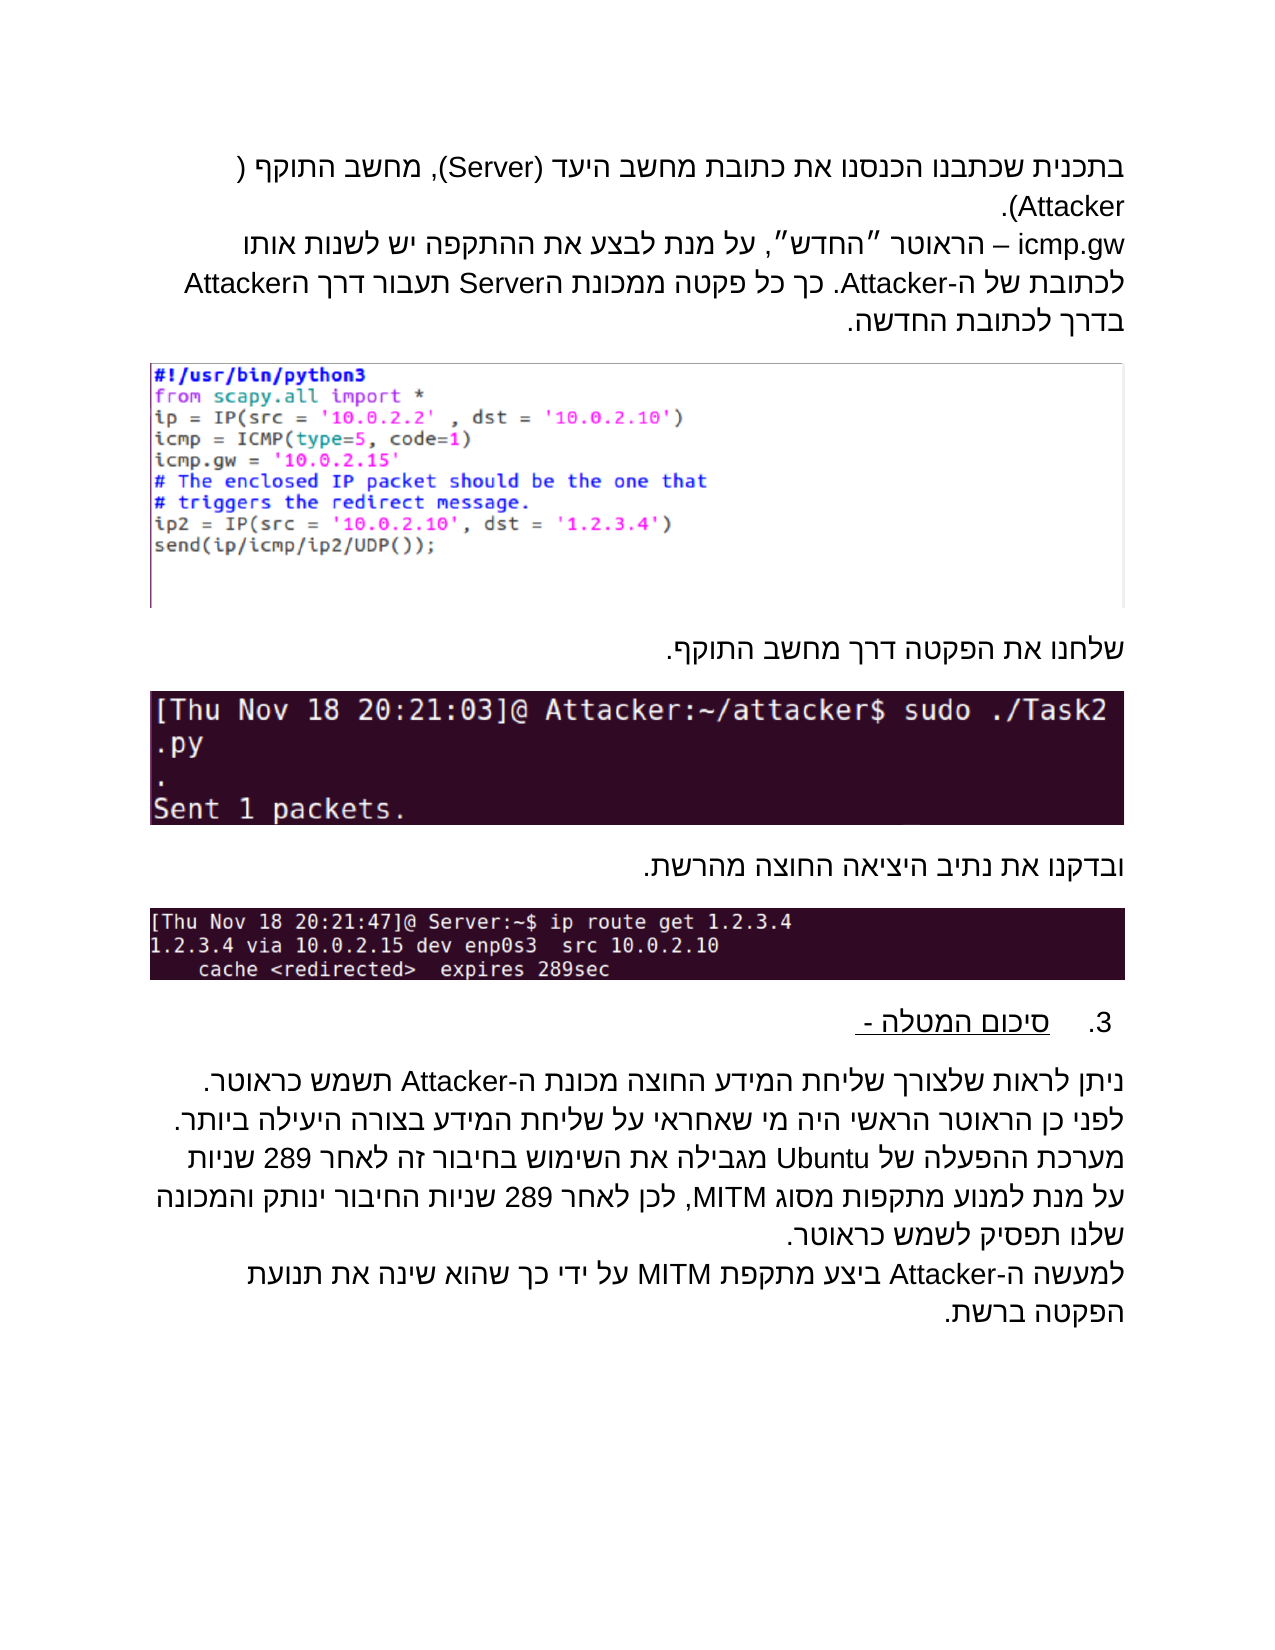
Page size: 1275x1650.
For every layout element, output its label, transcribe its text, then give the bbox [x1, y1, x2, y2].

picture [150, 908, 1125, 980]
text ניתן לראות שלצורך שליחת המידע החוצה מכונת ה-Attacker תשמש כראוטר. לפני כן הראוטר הראשי היה מי שאחראי על שליחת המידע בצורה היעילה ביותר. מערכת ההפעלה של Ubuntu מגבילה את השימוש בחיבור זה לאחר 289 שניות על מנת למנוע מתקפות מסוג MITM, לכן לאחר 289 שניות החיבור ינותק והמכונה שלנו תפסיק לשמש כראוטר. למעשה ה-Attacker ביצע מתקפת MITM על ידי כך שהוא שינה את תנועת הפקטה ברשת. [150, 1064, 1125, 1329]
picture [150, 363, 1125, 608]
picture [150, 691, 1125, 825]
text בתכנית שכתבנו הכנסנו את כתובת מחשב היעד (Server), מחשב התוקף (Attacker). icmp.gw – הראוטר ״החדש״, על מנת לבצע את ההתקפה יש לשנות אותו לכתובת של ה-Attacker. כך כל פקטה ממכונת הServer תעבור דרך הAttacker בדרך לכתובת החדשה. [150, 150, 1125, 338]
text שלחנו את הפקטה דרך מחשב התוקף. [150, 632, 1125, 666]
list סיכום המטלה - [150, 1005, 1087, 1038]
text ובדקנו את נתיב היציאה החוצה מהרשת. [150, 849, 1125, 883]
